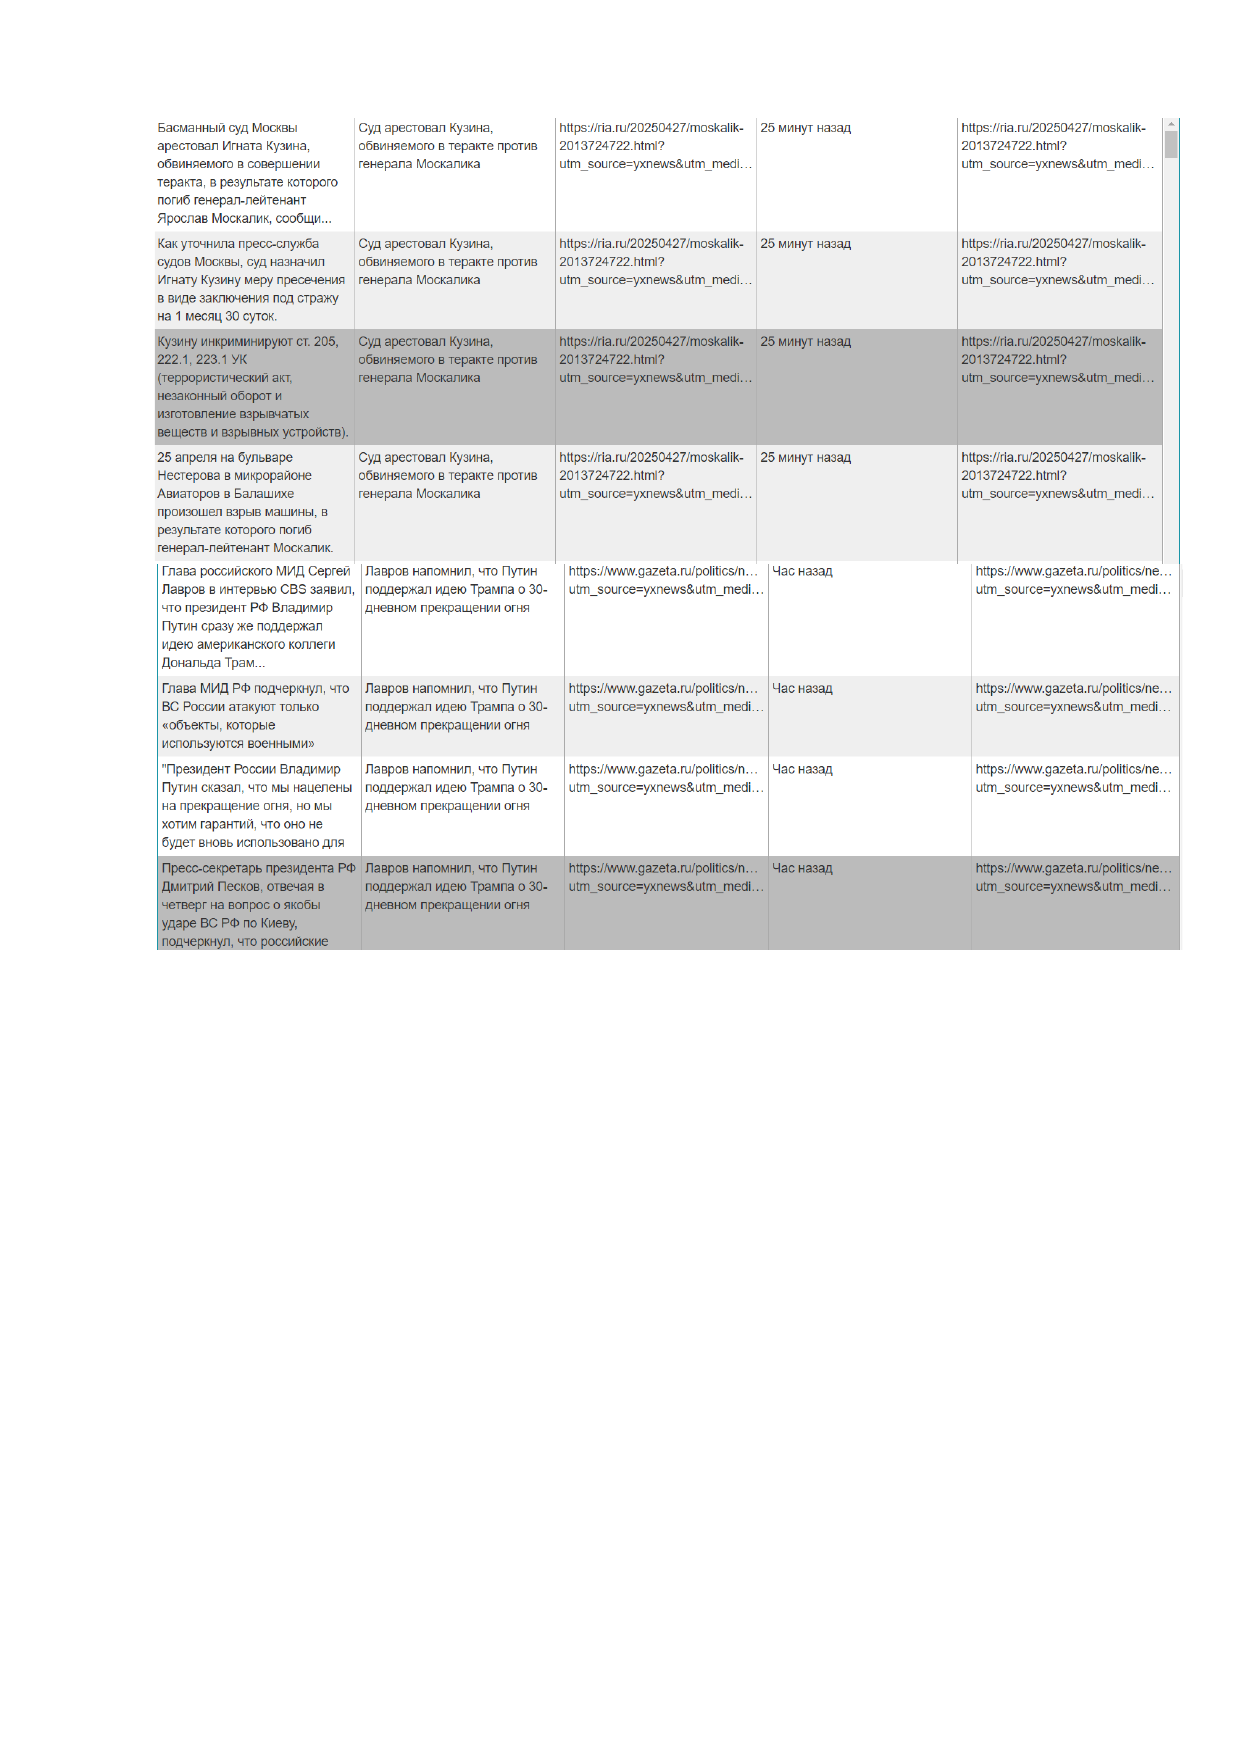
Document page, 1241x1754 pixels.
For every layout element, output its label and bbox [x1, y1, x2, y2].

picture [154, 118, 1183, 950]
